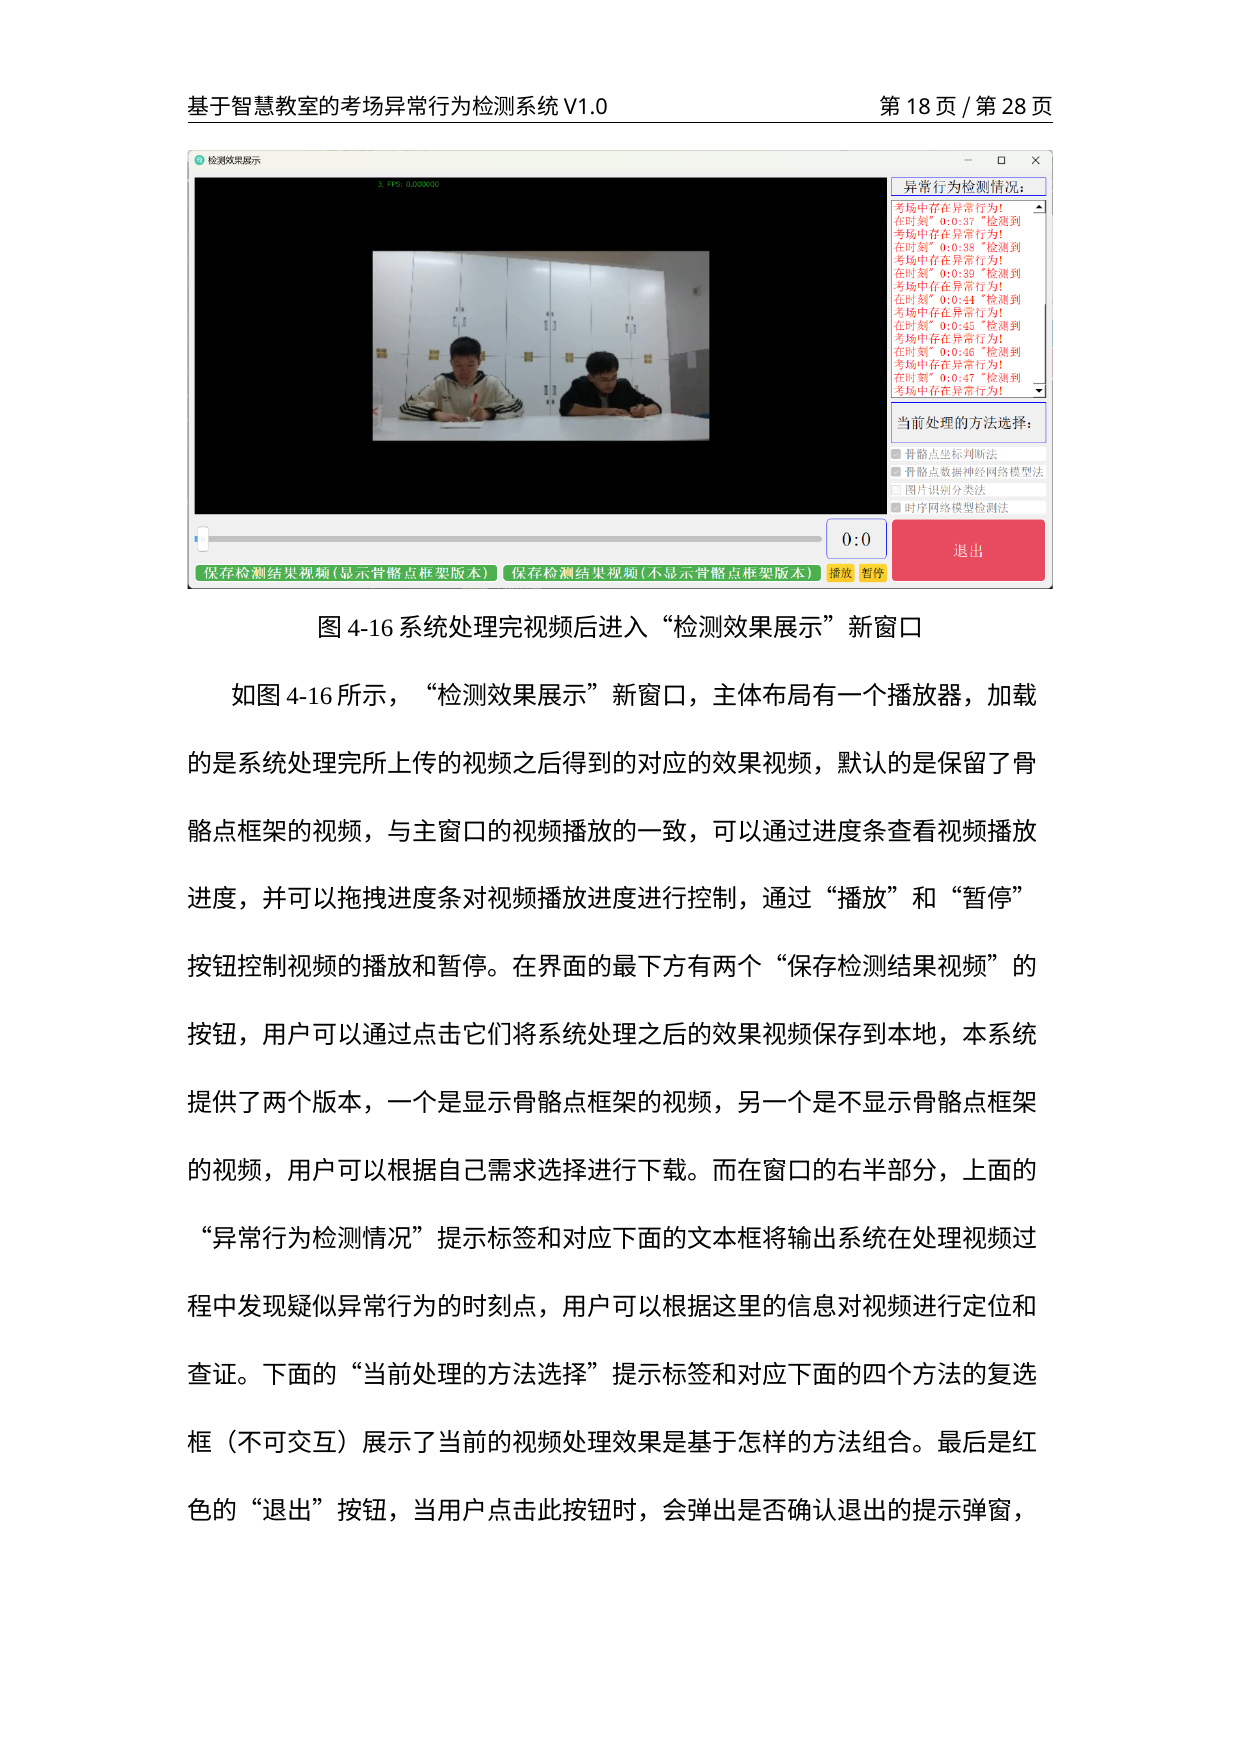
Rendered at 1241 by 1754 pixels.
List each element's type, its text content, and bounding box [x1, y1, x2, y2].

text 图4-16系统处理完视频后进入“检测效果展示”新窗口 [187, 591, 1053, 659]
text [187, 659, 1053, 1542]
picture [187, 150, 1053, 589]
